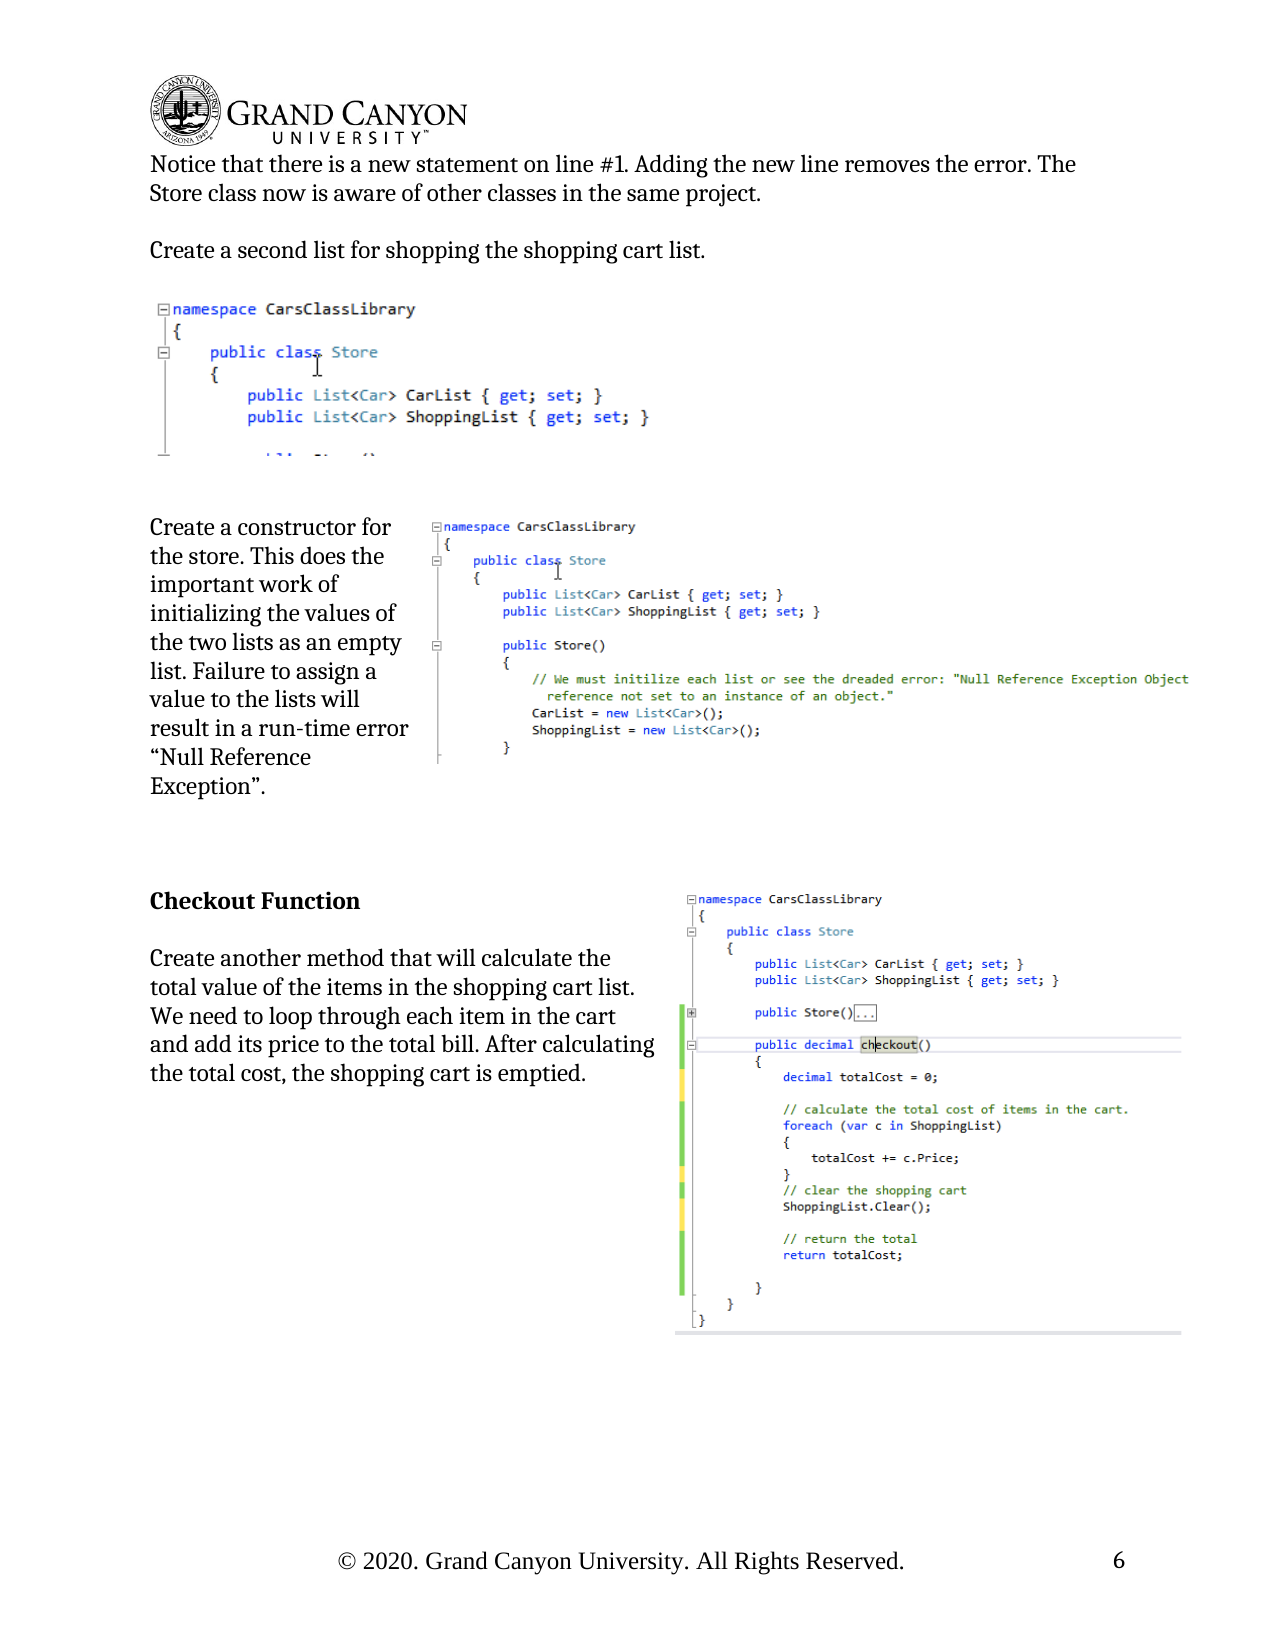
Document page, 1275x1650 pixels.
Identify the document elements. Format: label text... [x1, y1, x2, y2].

text Checkout Function [150, 887, 675, 915]
text Create a second list for shopping the shopping cart list. [150, 236, 1125, 265]
text Create another method that will calculate the total value of the items in the shopping cart list. We need to loop through each item in the cart and add its price to the total bill. After calculating the total cost, the shopping cart is emptied. [150, 944, 675, 1088]
text Notice that there is a new statement on line #1. Adding the new line removes the error. The Store class now is aware of other classes in the same project. [150, 150, 1125, 207]
picture [150, 75, 468, 146]
picture [150, 293, 732, 456]
picture [675, 885, 1182, 1335]
picture [431, 516, 1209, 764]
